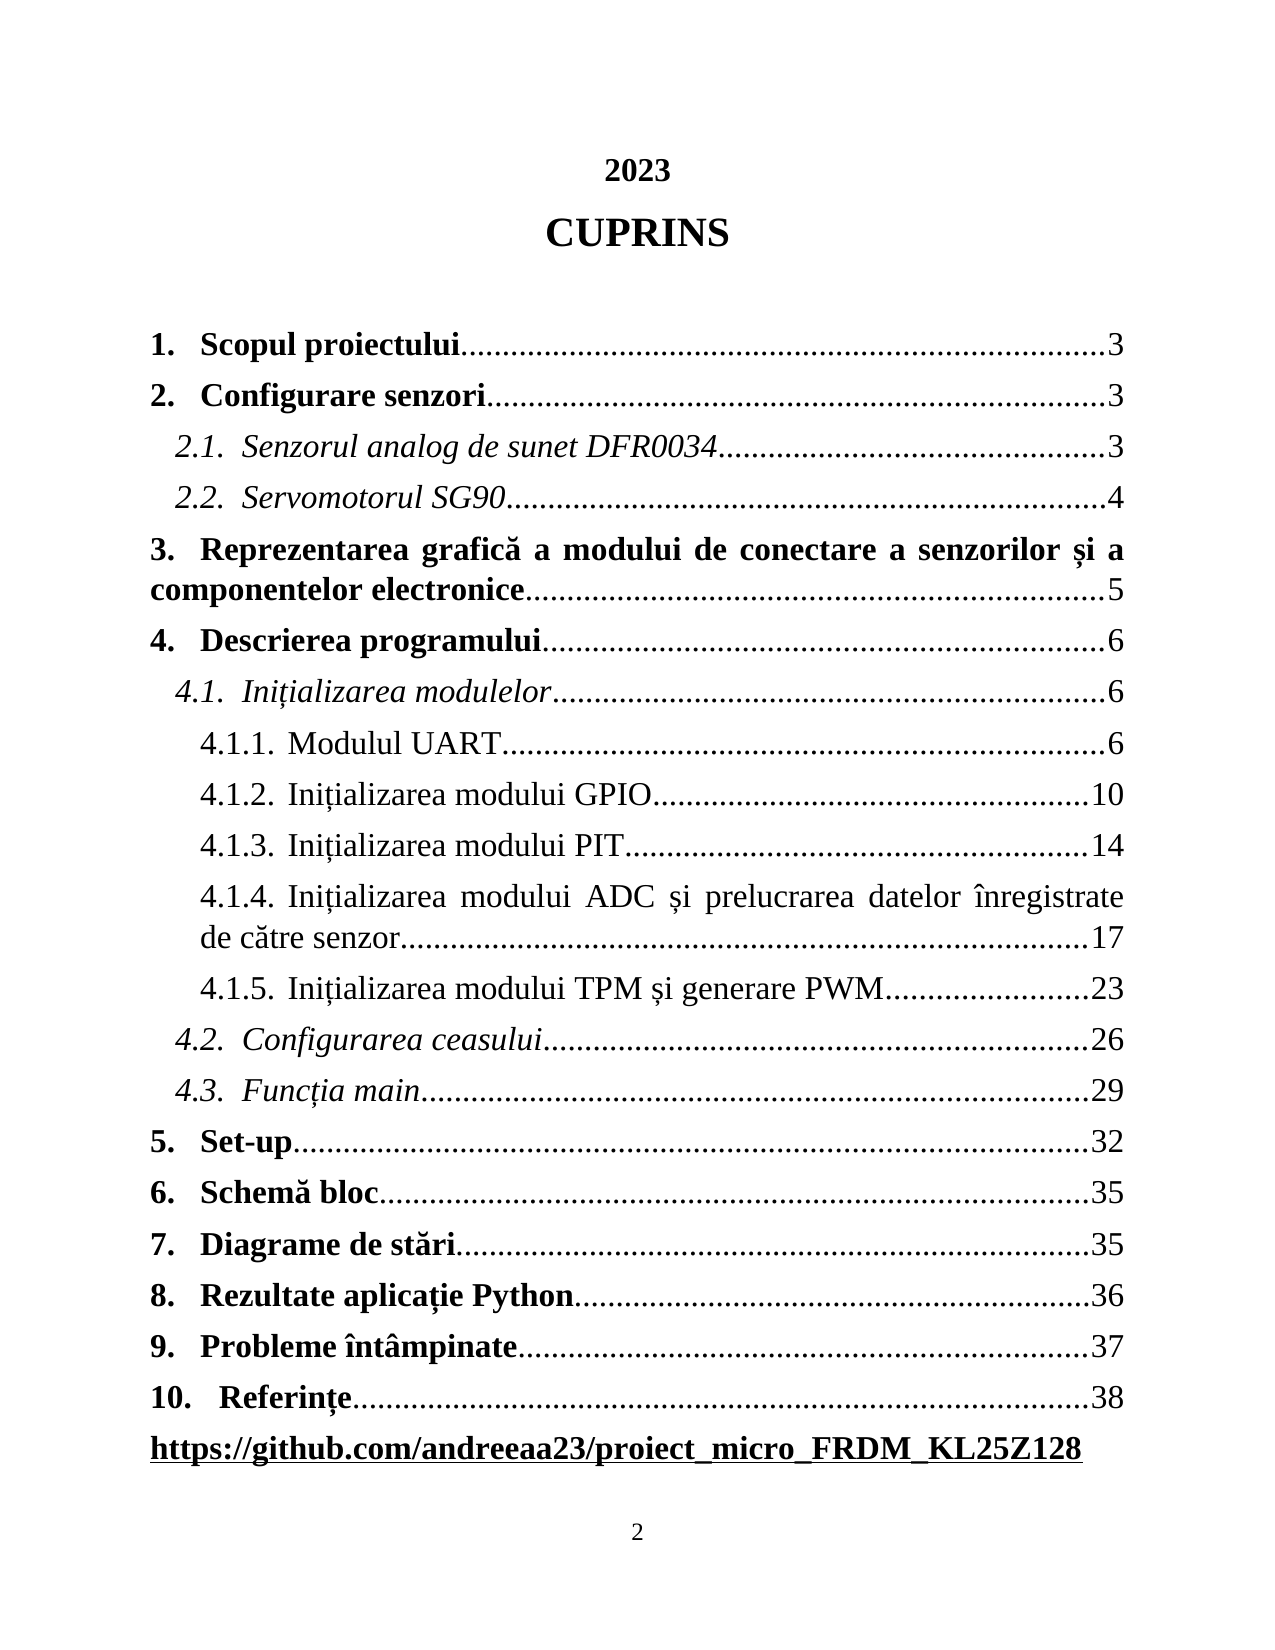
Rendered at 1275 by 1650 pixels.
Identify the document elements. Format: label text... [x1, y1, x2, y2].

text CUPRINS [150, 207, 1125, 255]
text 2023 [150, 150, 1125, 188]
